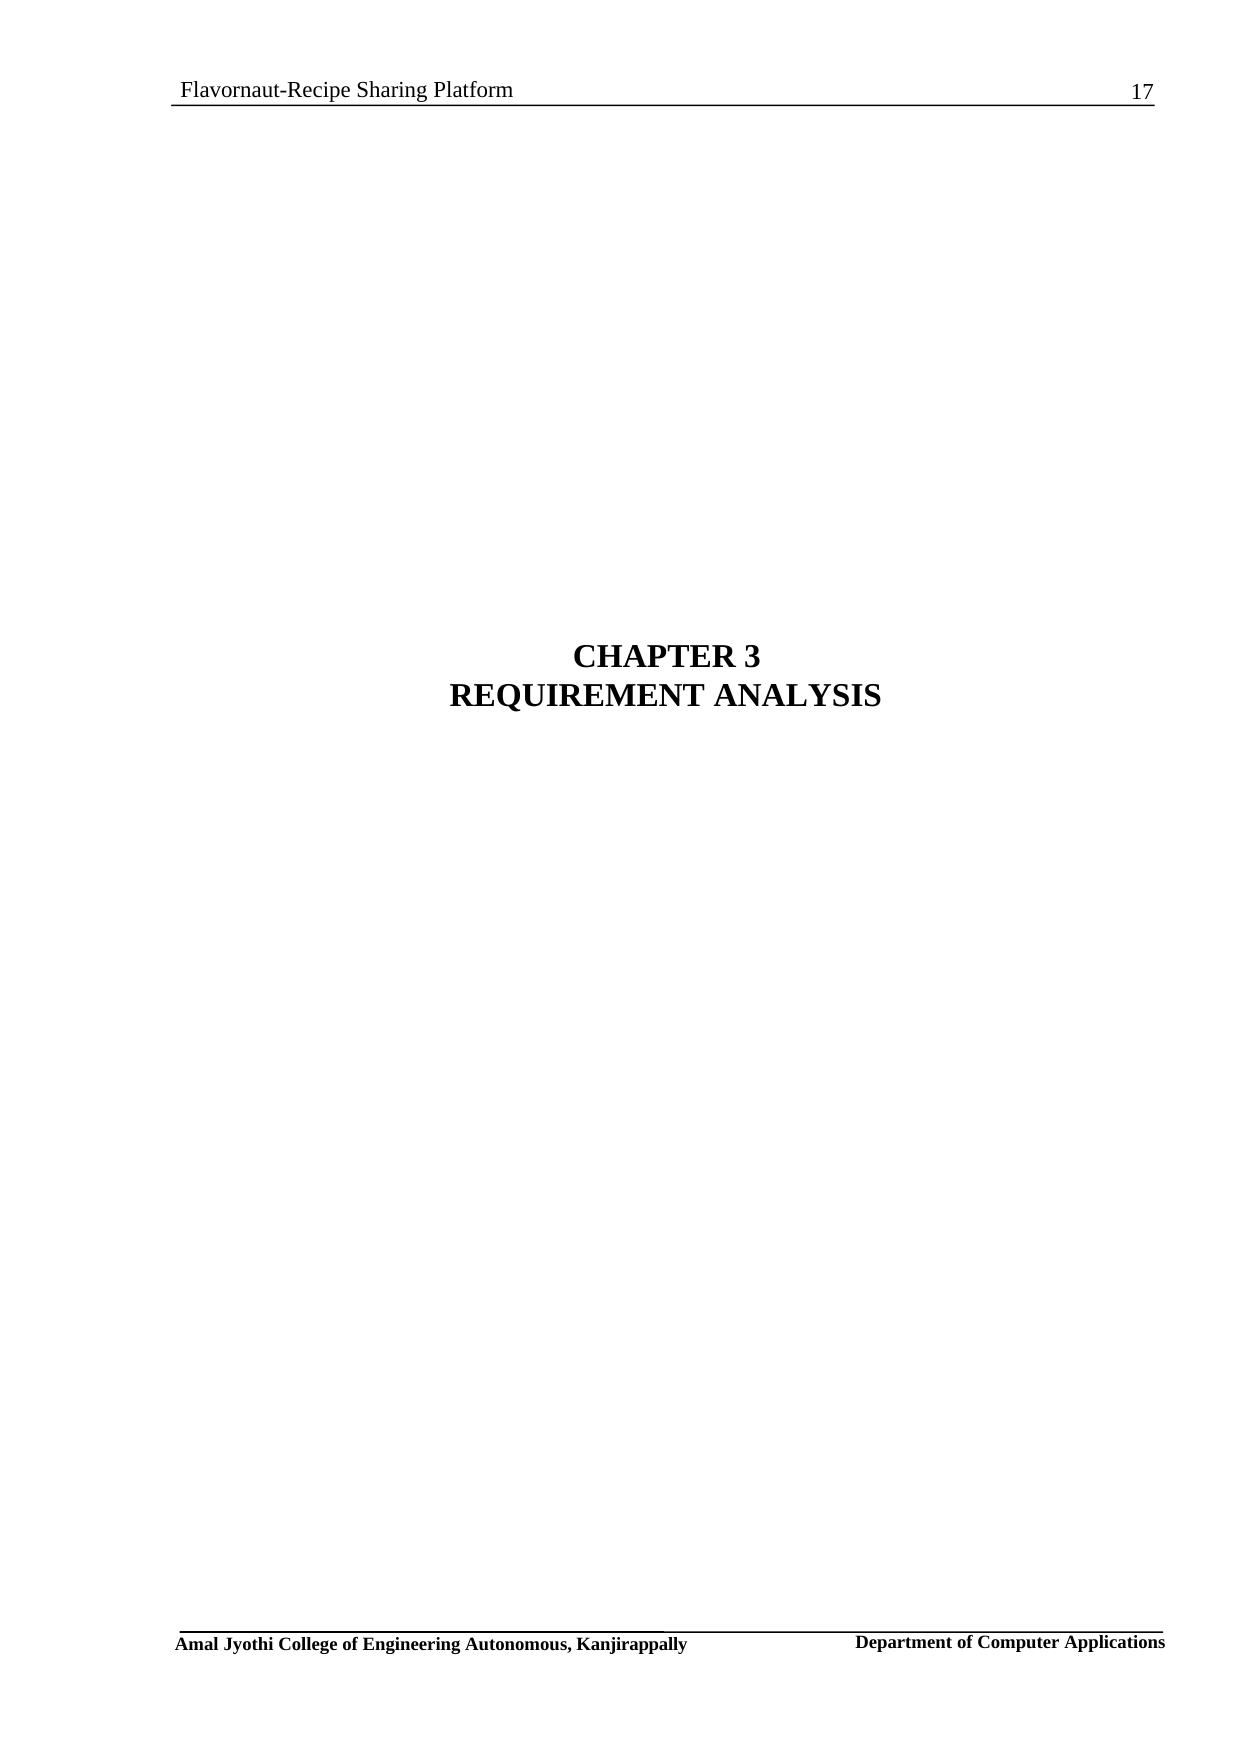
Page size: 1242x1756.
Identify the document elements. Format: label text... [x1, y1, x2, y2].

subtitle CHAPTER 3 [178, 637, 1155, 675]
subtitle REQUIREMENT ANALYSIS [178, 675, 1153, 713]
